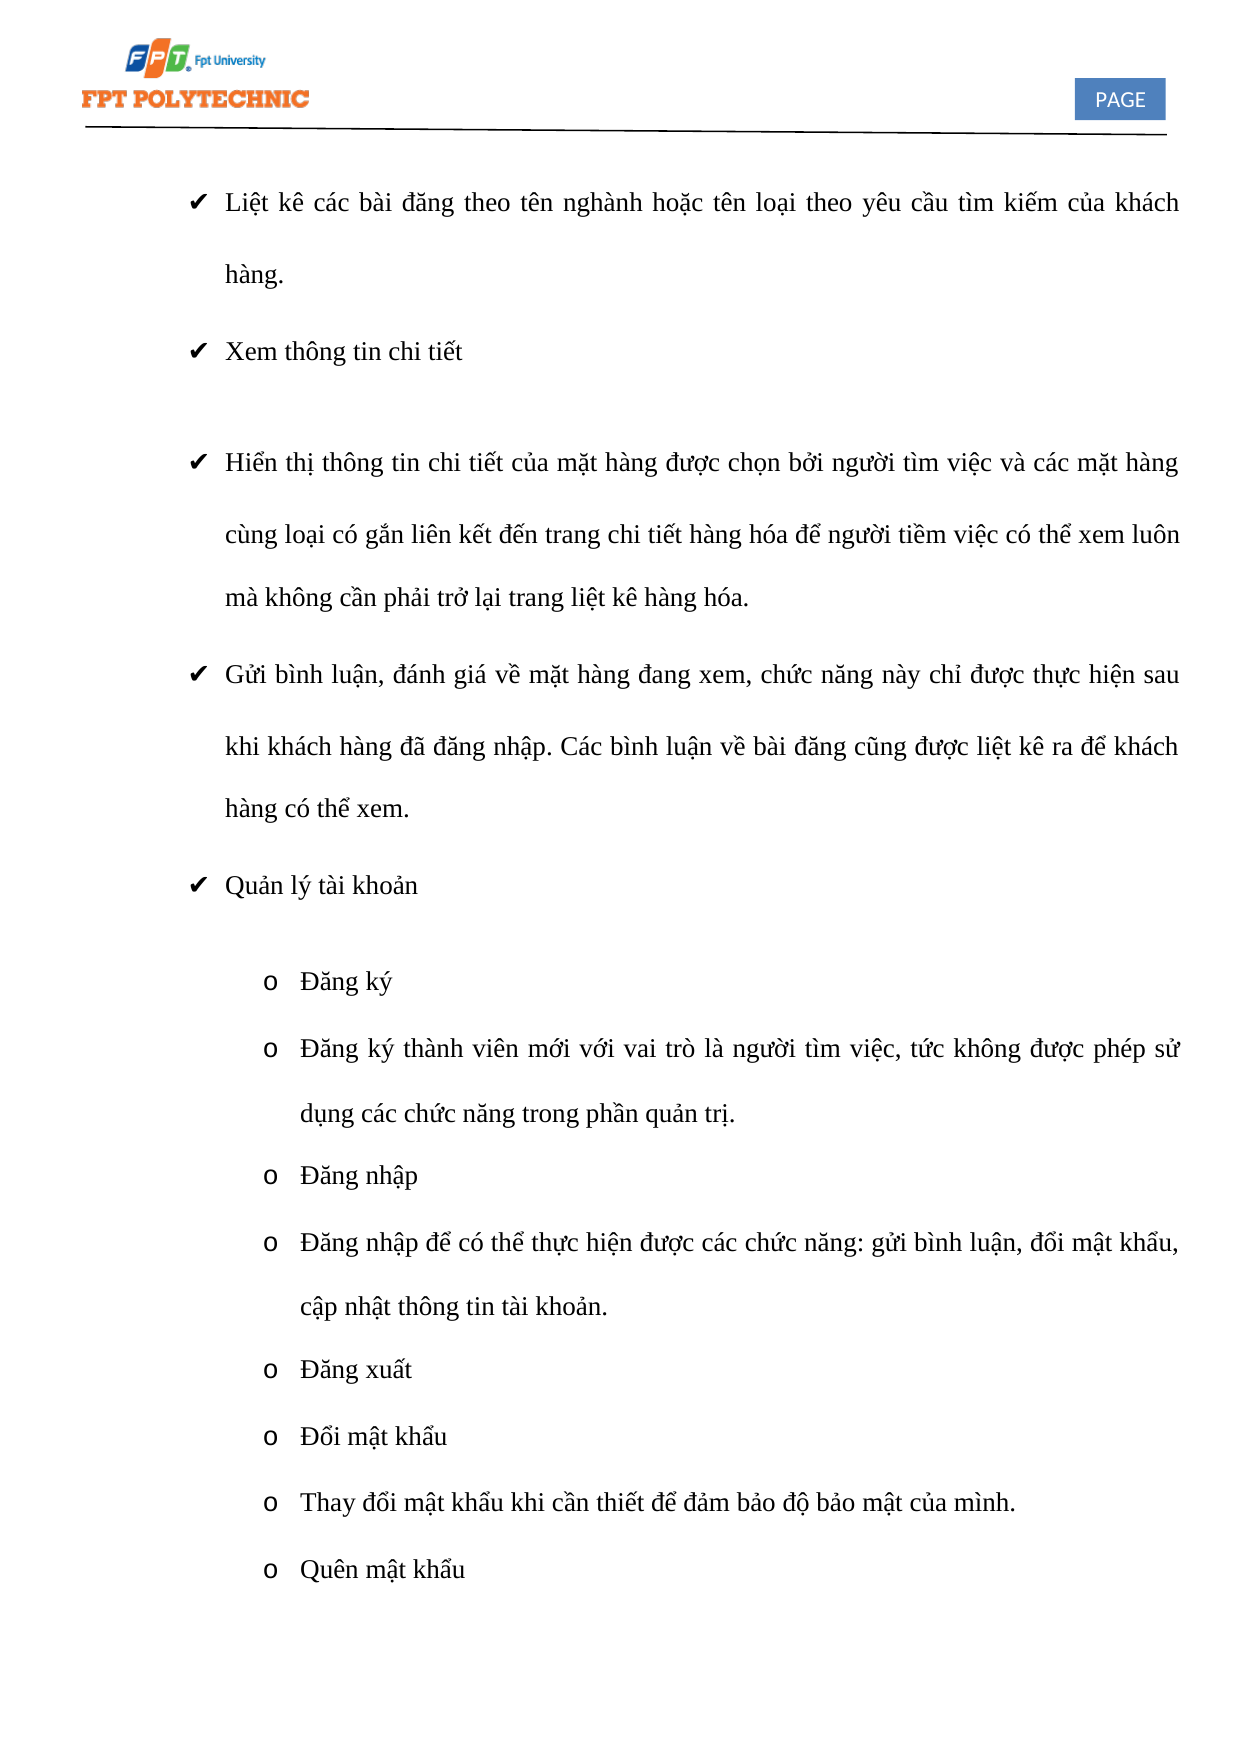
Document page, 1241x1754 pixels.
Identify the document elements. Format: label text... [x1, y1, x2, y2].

list Thay đổi mật khẩu khi cần thiết để đảm bảo độ bảo mật của mình. [262, 1486, 1181, 1520]
picture [75, 32, 324, 116]
list Hiển thị thông tin chi tiết của mặt hàng được chọn bởi người tìm việc và các mặt hàng cùng loại có gắn liên kết đến trang chi tiết hàng hóa để người tiềm việc có thể xem luôn mà không cần phải trở lại trang liệt kê hàng hóa. [187, 432, 1181, 612]
list Quản lý tài khoản [187, 854, 1181, 910]
list Đăng xuất [262, 1353, 1181, 1386]
list Đăng ký [262, 965, 1181, 999]
list Xem thông tin chi tiết [187, 321, 1181, 376]
list Đổi mật khẩu [262, 1419, 1181, 1453]
list Đăng nhập [262, 1159, 1181, 1192]
list Liệt kê các bài đăng theo tên nghành hoặc tên loại theo yêu cầu tìm kiếm của khách hàng. [187, 172, 1181, 289]
list Quên mật khẩu [262, 1553, 1181, 1587]
list Đăng nhập để có thể thực hiện được các chức năng: gửi bình luận, đổi mật khẩu, cập nhật thông tin tài khoản. [262, 1226, 1181, 1322]
list Đăng ký thành viên mới với vai trò là người tìm việc, tức không được phép sử dụng các chức năng trong phần quản trị. [262, 1032, 1181, 1128]
list Gửi bình luận, đánh giá về mặt hàng đang xem, chức năng này chỉ được thực hiện sau khi khách hàng đã đăng nhập. Các bình luận về bài đăng cũng được liệt kê ra để khách hàng có thể xem. [187, 643, 1181, 823]
